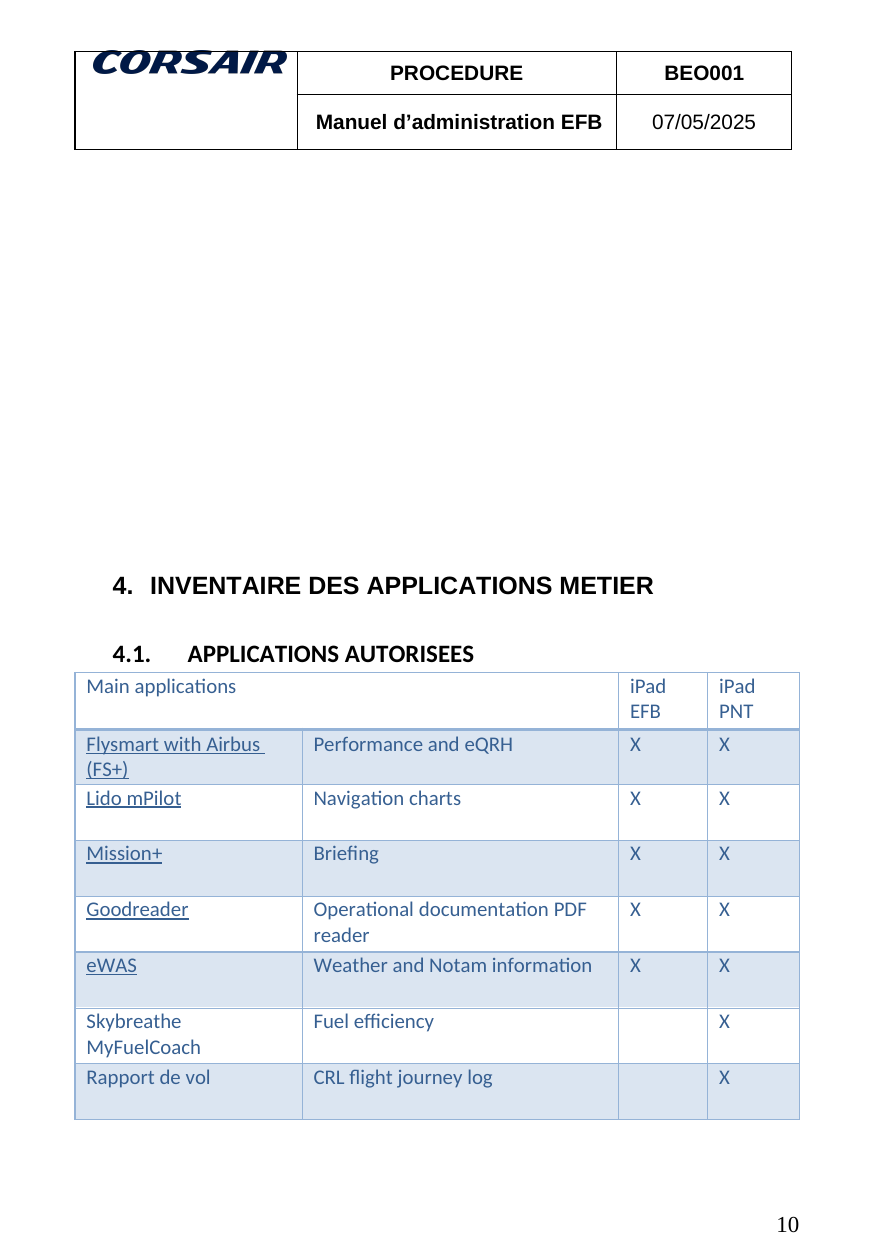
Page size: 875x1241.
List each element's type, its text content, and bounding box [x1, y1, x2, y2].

table_cell X [619, 897, 707, 951]
table_header Main applications [76, 673, 618, 728]
table_cell Briefing [303, 841, 618, 896]
subtitle INVENTAIRE DES APPLICATIONS METIER [112, 572, 799, 600]
table_cell eWAS [76, 953, 302, 1007]
table_cell Weather and Notam information [303, 953, 618, 1007]
table_cell Mission+ [76, 841, 302, 896]
table_cell X [708, 1064, 799, 1119]
table_cell [619, 1064, 707, 1119]
table_cell X [619, 953, 707, 1007]
table_cell Goodreader [76, 897, 302, 951]
table_cell X [619, 841, 707, 896]
table_cell X [708, 731, 799, 784]
table_cell Skybreathe MyFuelCoach [76, 1009, 302, 1063]
table_cell X [708, 897, 799, 951]
table_cell [619, 1009, 707, 1063]
table_header iPad EFB [619, 673, 707, 728]
table_header iPad PNT [708, 673, 799, 728]
table_cell Operational documentation PDF reader [303, 897, 618, 951]
subtitle APPLICATIONS AUTORISEES [112, 638, 799, 669]
table_cell X [708, 953, 799, 1007]
picture [93, 52, 287, 74]
table_cell Rapport de vol [76, 1064, 302, 1119]
table_cell Navigation charts [303, 785, 618, 839]
table_cell X [619, 731, 707, 784]
table_cell Fuel efficiency [303, 1009, 618, 1063]
table_cell X [708, 841, 799, 896]
table_cell CRL flight journey log [303, 1064, 618, 1119]
table_cell X [708, 785, 799, 839]
table_cell Performance and eQRH [303, 731, 618, 784]
table_cell X [708, 1009, 799, 1063]
table_cell X [619, 785, 707, 839]
table_cell Lido mPilot [76, 785, 302, 839]
table_cell Flysmart with Airbus (FS+) [76, 731, 302, 784]
